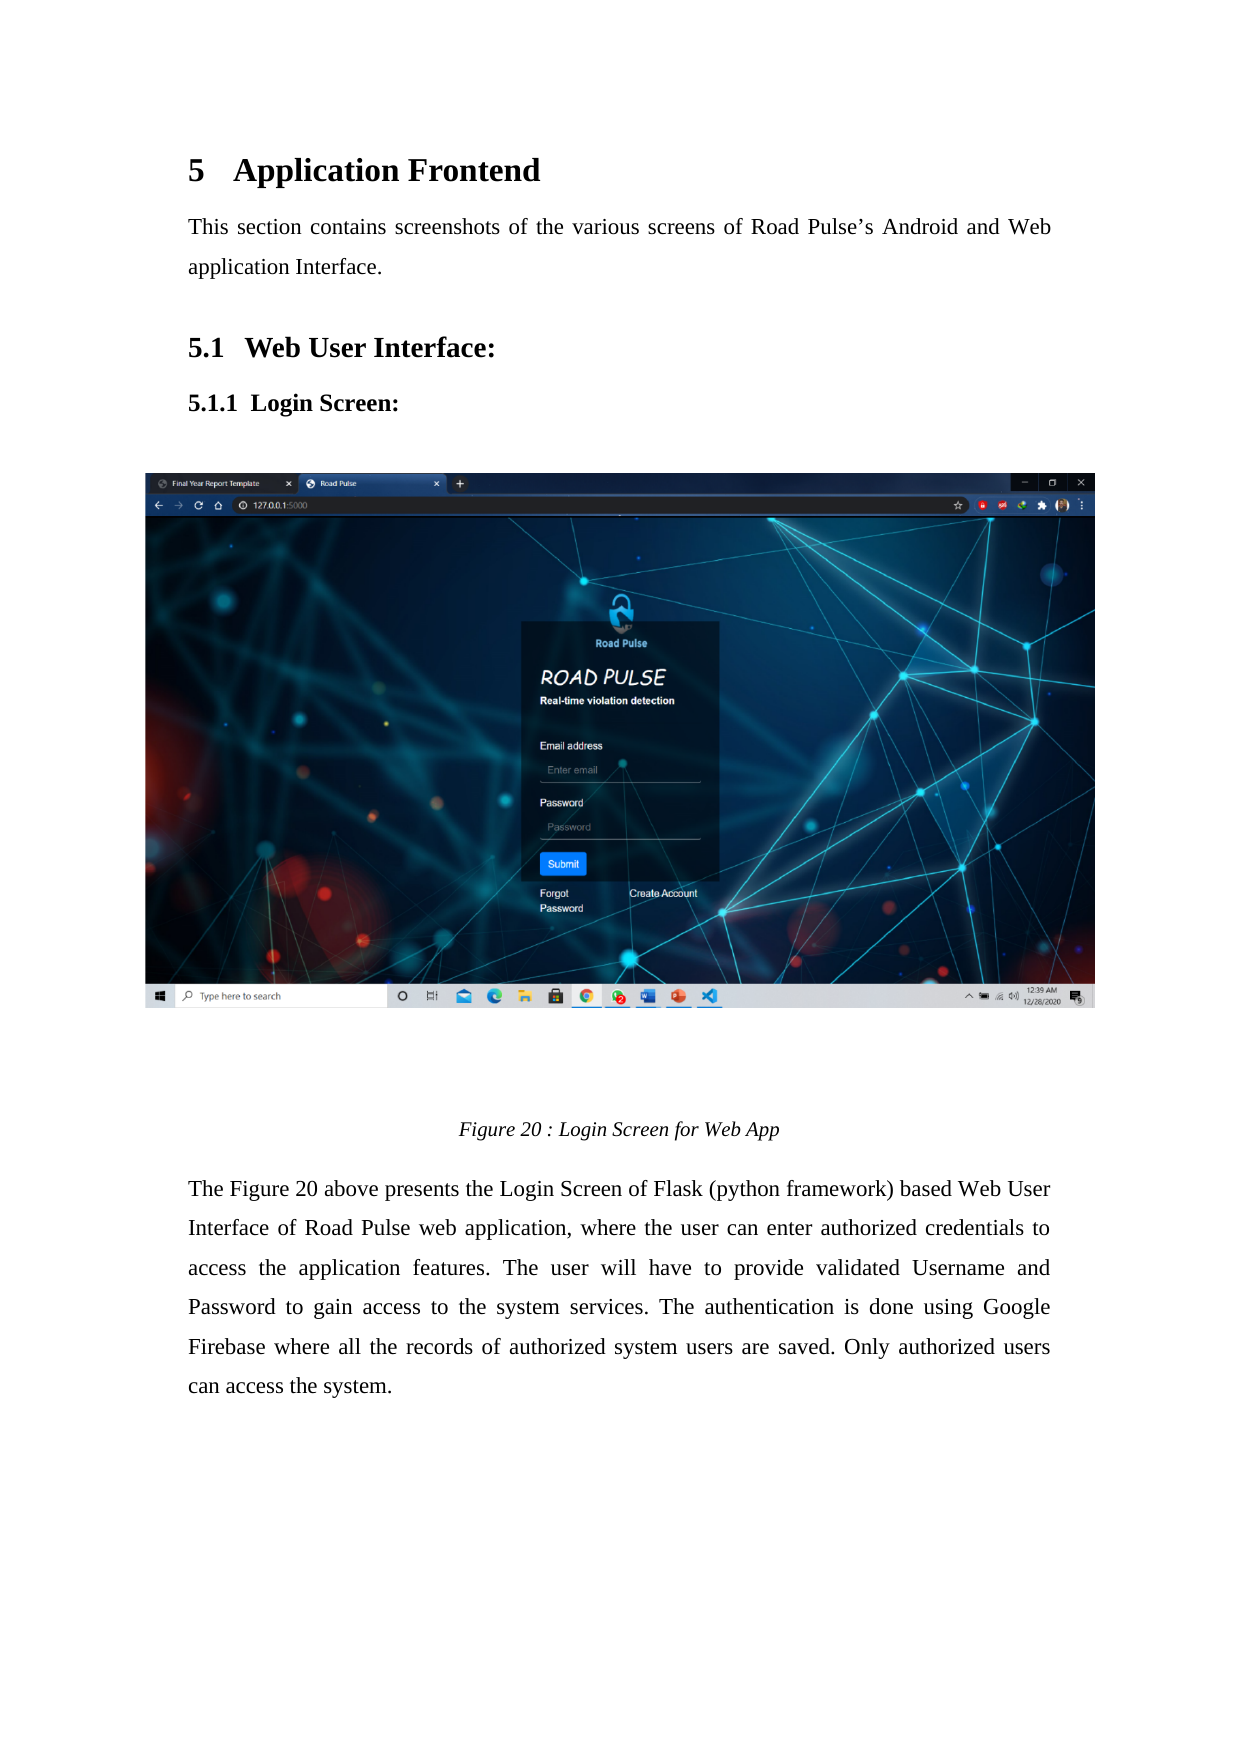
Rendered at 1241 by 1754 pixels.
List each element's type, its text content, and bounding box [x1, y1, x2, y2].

subtitle Application Frontend [188, 150, 1052, 188]
picture [145, 473, 1095, 1008]
text The Figure 20 above presents the Login Screen of Flask (python framework) based Web User Interface of Road Pulse web application, where the user can enter authorized credentials to access the application features. The user will have to provide validated Username and Password to gain access to the system services. The authentication is done using Google Firebase where all the records of authorized system users are saved. Only authorized users can access the system. [188, 1141, 1052, 1399]
subtitle Login Screen: [188, 388, 1052, 417]
subtitle Web User Interface: [188, 330, 1052, 363]
text This section contains screenshots of the various screens of Road Pulse’s Android and Web application Interface. [188, 213, 1052, 279]
